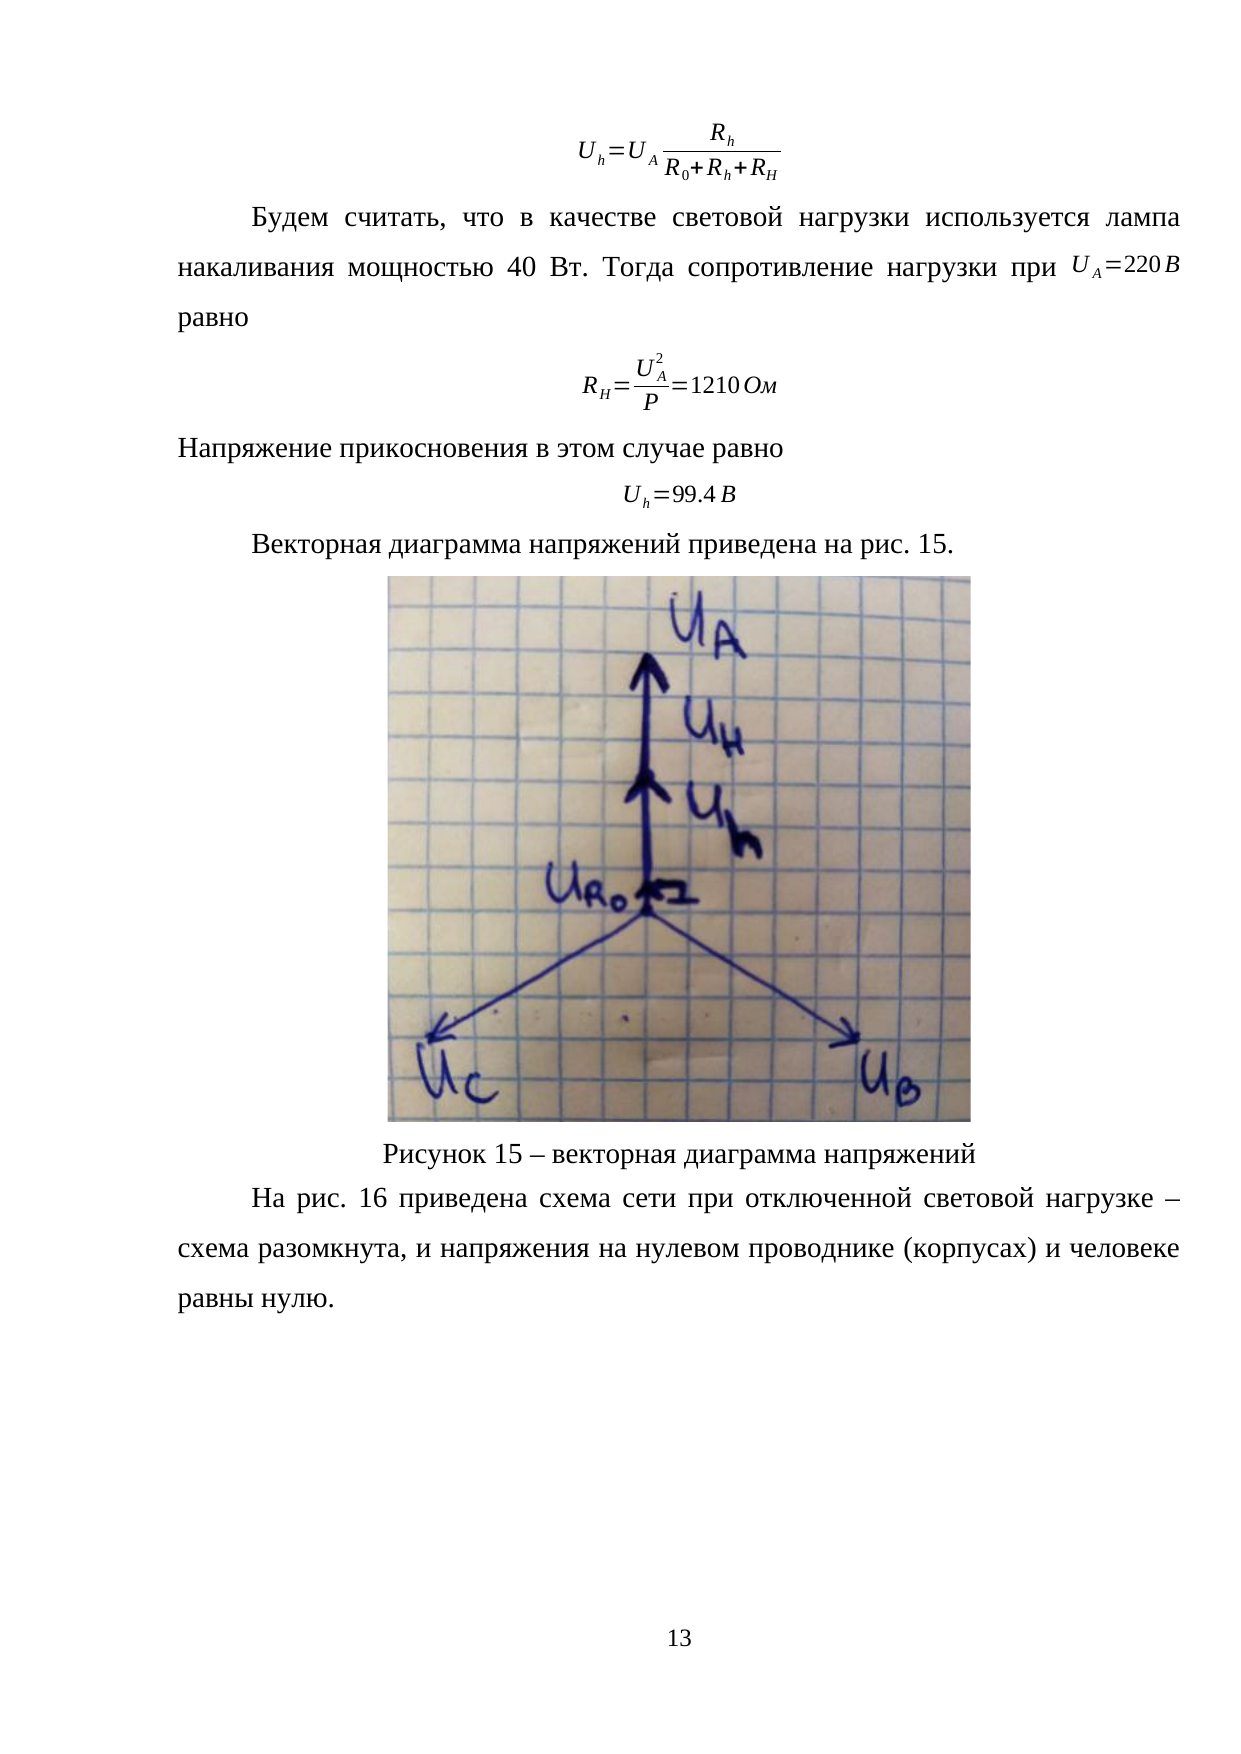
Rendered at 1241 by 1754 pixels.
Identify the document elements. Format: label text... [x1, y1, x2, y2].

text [177, 430, 1181, 464]
text На рис. 16 приведена схема сети при отключенной световой нагрузке – схема разомкнута, и напряжения на нулевом проводнике (корпусах) и человеке равны нулю. [177, 1180, 1181, 1314]
text Рисунок 15 – векторная диаграмма напряжений [177, 1136, 1181, 1170]
text Будем считать, что в качестве световой нагрузки используется лампа накаливания мощностью 40 Вт. Тогда сопротивление нагрузки при равно [177, 199, 1181, 333]
picture [387, 576, 971, 1122]
text Векторная диаграмма напряжений приведена на рис. 15. [177, 526, 1181, 560]
